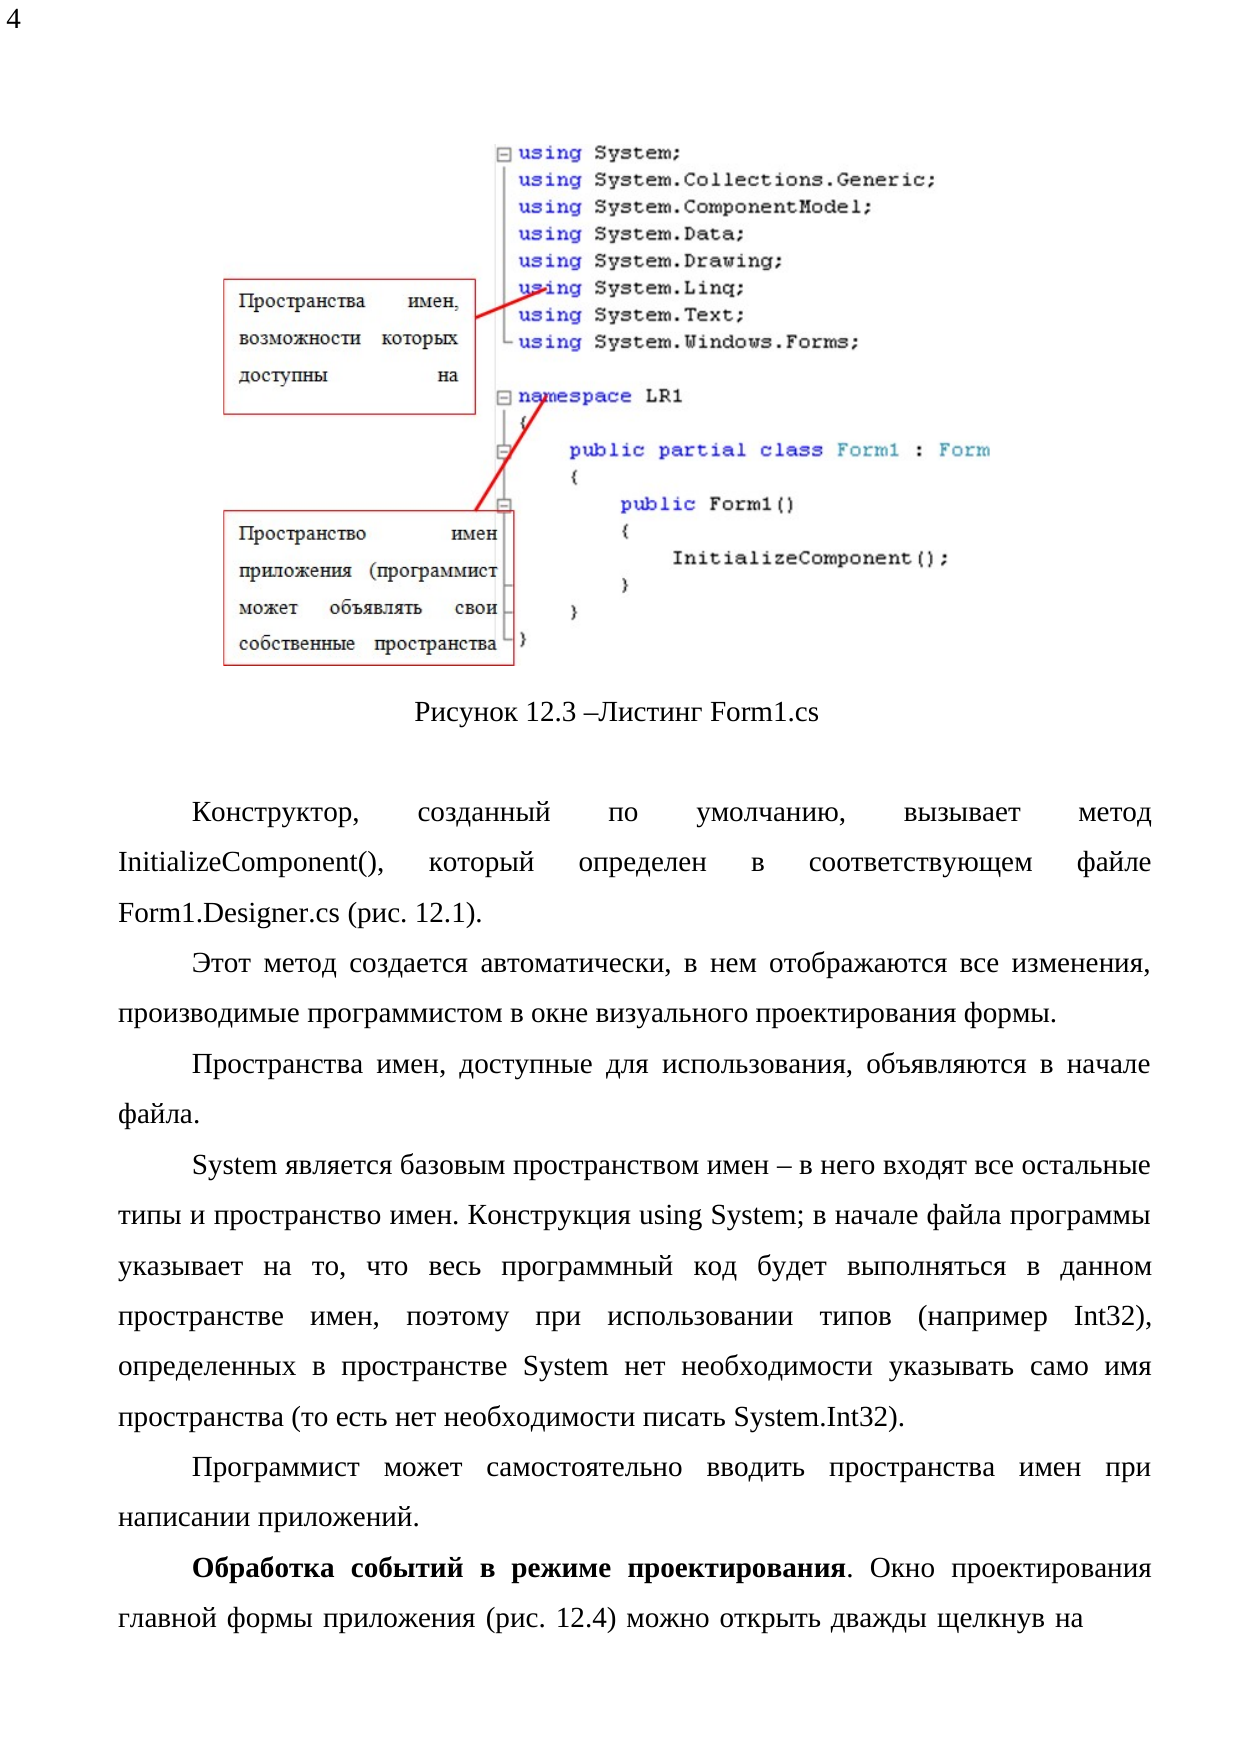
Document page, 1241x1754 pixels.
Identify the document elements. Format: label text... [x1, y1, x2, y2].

text Обработка событий в режиме проектирования. Окно проектирования главной формы приложения (рис. 12.4) можно открыть дважды щелкнув на [118, 1550, 1152, 1634]
text Программист может самостоятельно вводить пространства имен при написании приложений. [118, 1449, 1151, 1533]
text Конструктор, созданный по умолчанию, вызывает метод InitializeComponent(), который определен в соответствующем файле Form1.Designer.cs (рис. 12.1). [118, 794, 1152, 928]
text Пространства имен, доступные для использования, объявляются в начале файла. [118, 1046, 1151, 1130]
text System является базовым пространством имен – в него входят все остальные типы и пространство имен. Конструкция using System; в начале файла программы указывает на то, что весь программный код будет выполняться в данном пространстве имен, поэтому при использовании типов (например Int32), определенных в пространстве System нет необходимости указывать само имя пространства (то есть нет необходимости писать System.Int32). [118, 1147, 1152, 1432]
text Рисунок 12.3 –Листинг Form1.cs [107, 694, 1126, 727]
picture [223, 144, 990, 666]
text Этот метод создается автоматически, в нем отображаются все изменения, производимые программистом в окне визуального проектирования формы. [118, 945, 1151, 1029]
